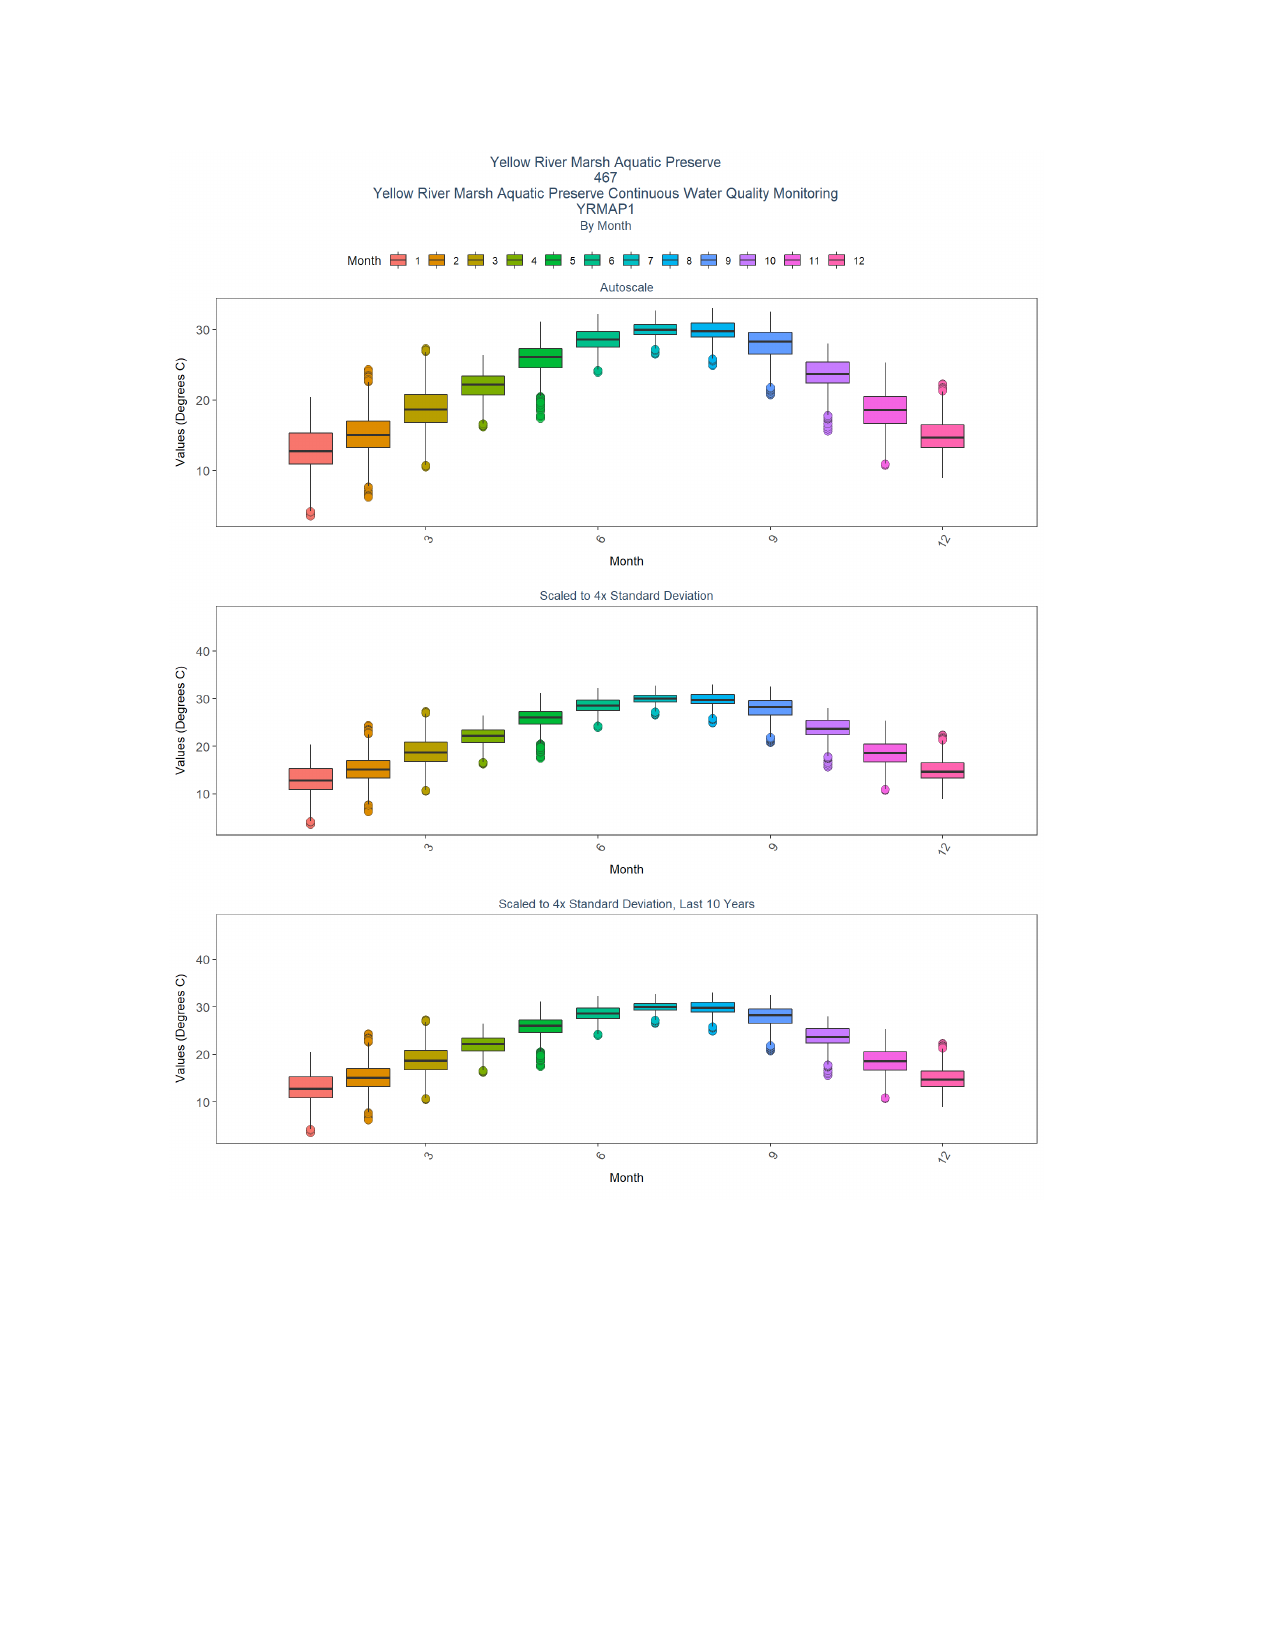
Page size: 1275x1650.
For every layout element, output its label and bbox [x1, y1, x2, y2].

picture [168, 150, 1044, 1200]
